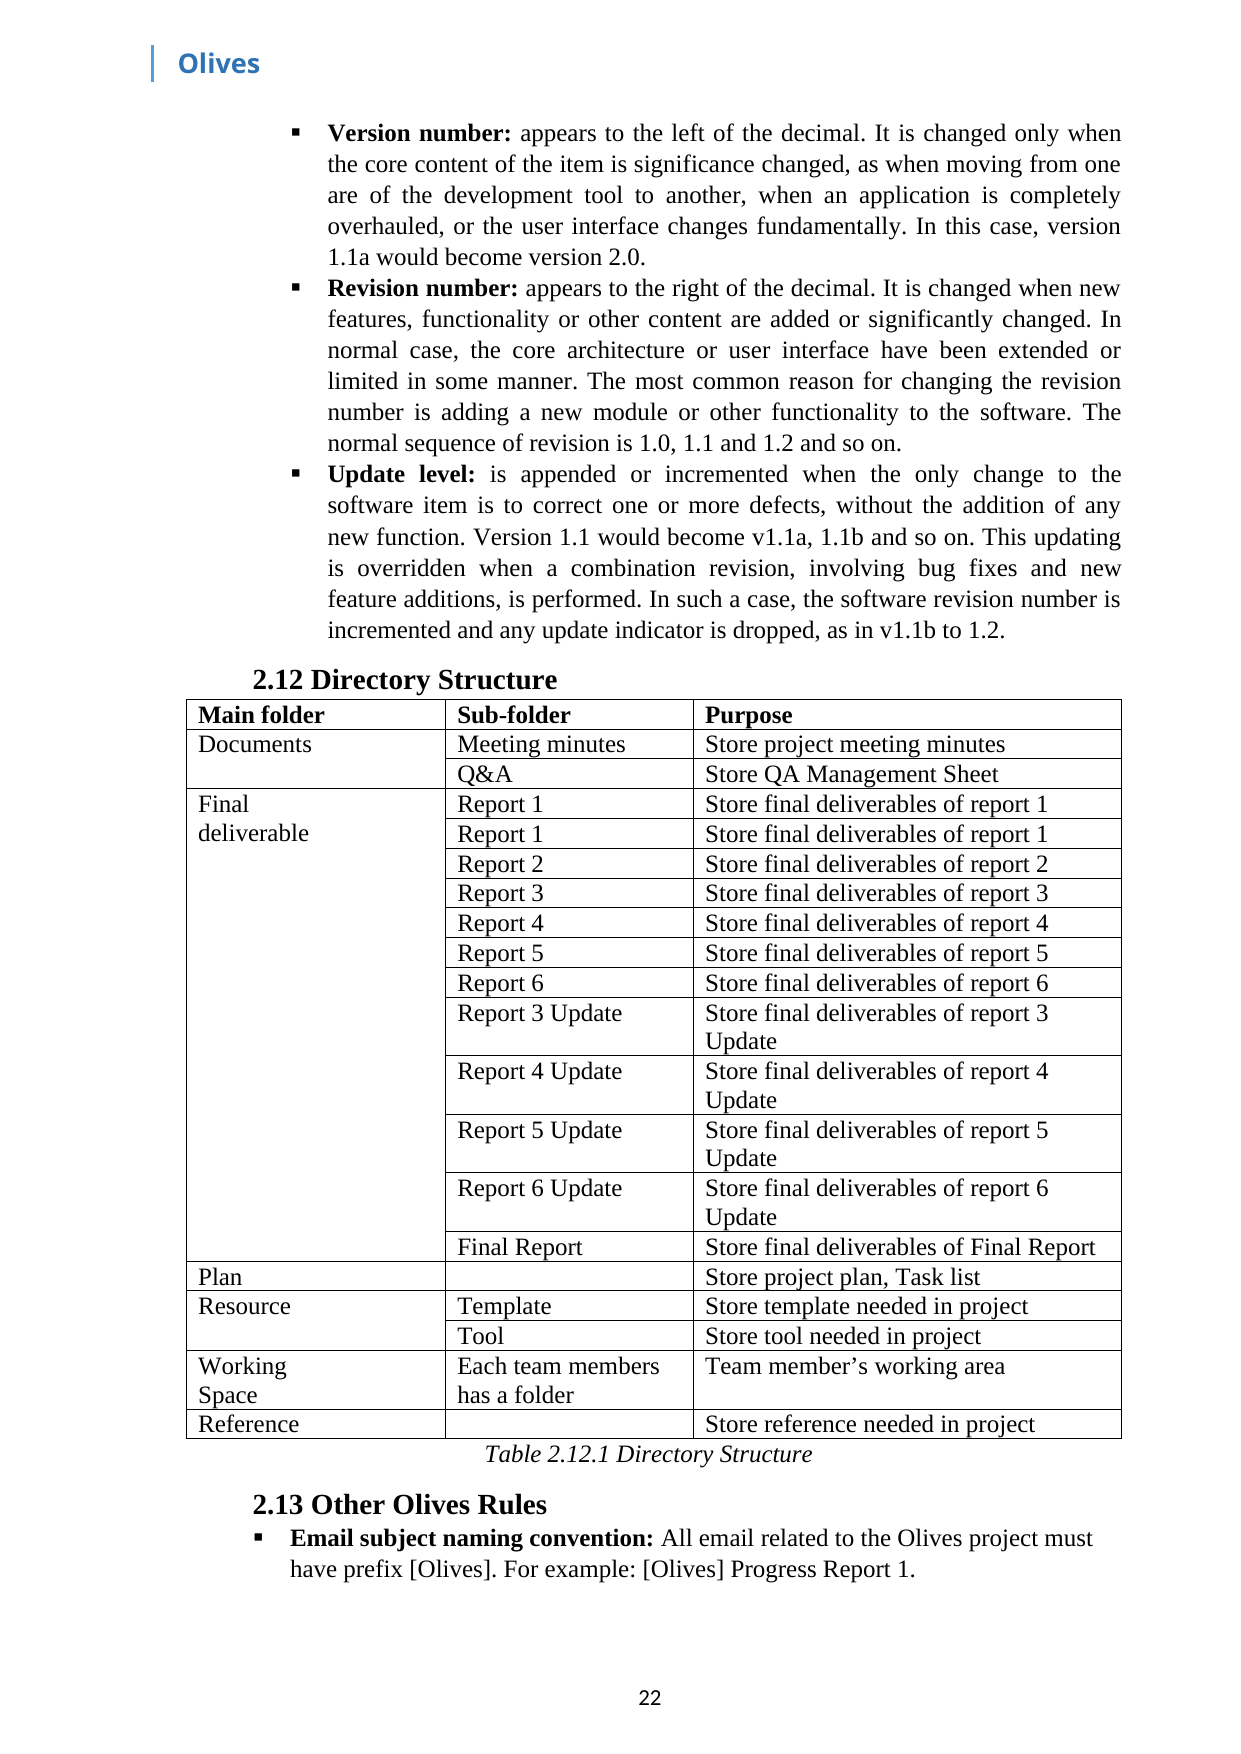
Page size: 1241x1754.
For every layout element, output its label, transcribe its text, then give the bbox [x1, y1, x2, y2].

table_cell Store final deliverables of report 4 [694, 908, 1121, 937]
table_cell Reference [187, 1410, 445, 1438]
subtitle 2.12 Directory Structure [177, 662, 1122, 696]
table_header Main folder [187, 700, 445, 728]
table_cell Working Space [187, 1351, 445, 1408]
table_cell Store final deliverables of Final Report [694, 1232, 1121, 1261]
table_cell Store final deliverables of report 5 [694, 938, 1121, 967]
list Revision number: appears to the right of the decimal. It is changed when new features, functionality or other content are added or significantly changed. In normal case, the core architecture or user interface have been extended or limited in some manner. The most common reason for changing the revision number is adding a new module or other functionality to the software. The normal sequence of revision is 1.0, 1.1 and 1.2 and so on. [290, 273, 1122, 457]
table_cell Report 4 [446, 908, 693, 937]
table_header Purpose [694, 700, 1121, 728]
table_cell Q&A [446, 759, 693, 788]
table_cell Store final deliverables of report 3 Update [694, 998, 1121, 1055]
table_cell Report 4 Update [446, 1056, 693, 1114]
table_cell Store final deliverables of report 1 [694, 819, 1121, 848]
table_cell Report 5 [446, 938, 693, 967]
table_cell Store final deliverables of report 6 Update [694, 1173, 1121, 1231]
table_cell Template [446, 1291, 693, 1320]
table_cell [446, 1262, 693, 1290]
table_cell Report 3 Update [446, 998, 693, 1055]
table_cell Report 6 [446, 968, 693, 997]
table_cell Store final deliverables of report 1 [694, 789, 1121, 818]
table_cell Report 1 [446, 819, 693, 848]
text Table 2.12.1 Directory Structure [177, 1439, 1122, 1468]
table_cell Report 3 [446, 879, 693, 907]
table_cell Report 6 Update [446, 1173, 693, 1231]
table_cell Store final deliverables of report 4 Update [694, 1056, 1121, 1114]
list Update level: is appended or incremented when the only change to the software item is to correct one or more defects, without the addition of any new function. Version 1.1 would become v1.1a, 1.1b and so on. This updating is overridden when a combination revision, involving bug fixes and new feature additions, is performed. In such a case, the software revision number is incremented and any update indicator is dropped, as in v1.1b to 1.2. [290, 459, 1122, 643]
table_cell Store template needed in project [694, 1291, 1121, 1320]
table_cell Store tool needed in project [694, 1321, 1121, 1350]
table_cell Plan [187, 1262, 445, 1290]
table_cell [446, 1410, 693, 1438]
table_cell Meeting minutes [446, 730, 693, 758]
table_cell Final Report [446, 1232, 693, 1261]
table_cell Store reference needed in project [694, 1410, 1121, 1438]
table_cell Report 1 [446, 789, 693, 818]
table_header Sub-folder [446, 700, 693, 728]
table_cell Store project plan, Task list [694, 1262, 1121, 1290]
table_cell Final deliverable [187, 789, 445, 1261]
list Version number: appears to the left of the decimal. It is changed only when the core content of the item is significance changed, as when moving from one are of the development tool to another, when an application is completely overhauled, or the user interface changes fundamentally. In this case, version 1.1a would become version 2.0. [290, 118, 1122, 271]
table_cell Team member’s working area [694, 1351, 1121, 1408]
table_cell Store final deliverables of report 6 [694, 968, 1121, 997]
table_cell Store project meeting minutes [694, 730, 1121, 758]
table_cell Documents [187, 730, 445, 788]
table_cell Store final deliverables of report 2 [694, 849, 1121, 877]
table_cell Each team members has a folder [446, 1351, 693, 1408]
table_cell Store QA Management Sheet [694, 759, 1121, 788]
table_cell Tool [446, 1321, 693, 1350]
table_cell Store final deliverables of report 5 Update [694, 1115, 1121, 1172]
subtitle 2.13 Other Olives Rules [177, 1487, 1122, 1521]
list Email subject naming convention: All email related to the Olives project must have prefix [Olives]. For example: [Olives] Progress Report 1. [252, 1523, 1122, 1583]
table_cell Store final deliverables of report 3 [694, 879, 1121, 907]
table_cell Report 5 Update [446, 1115, 693, 1172]
table_cell Resource [187, 1291, 445, 1350]
table_cell Report 2 [446, 849, 693, 877]
